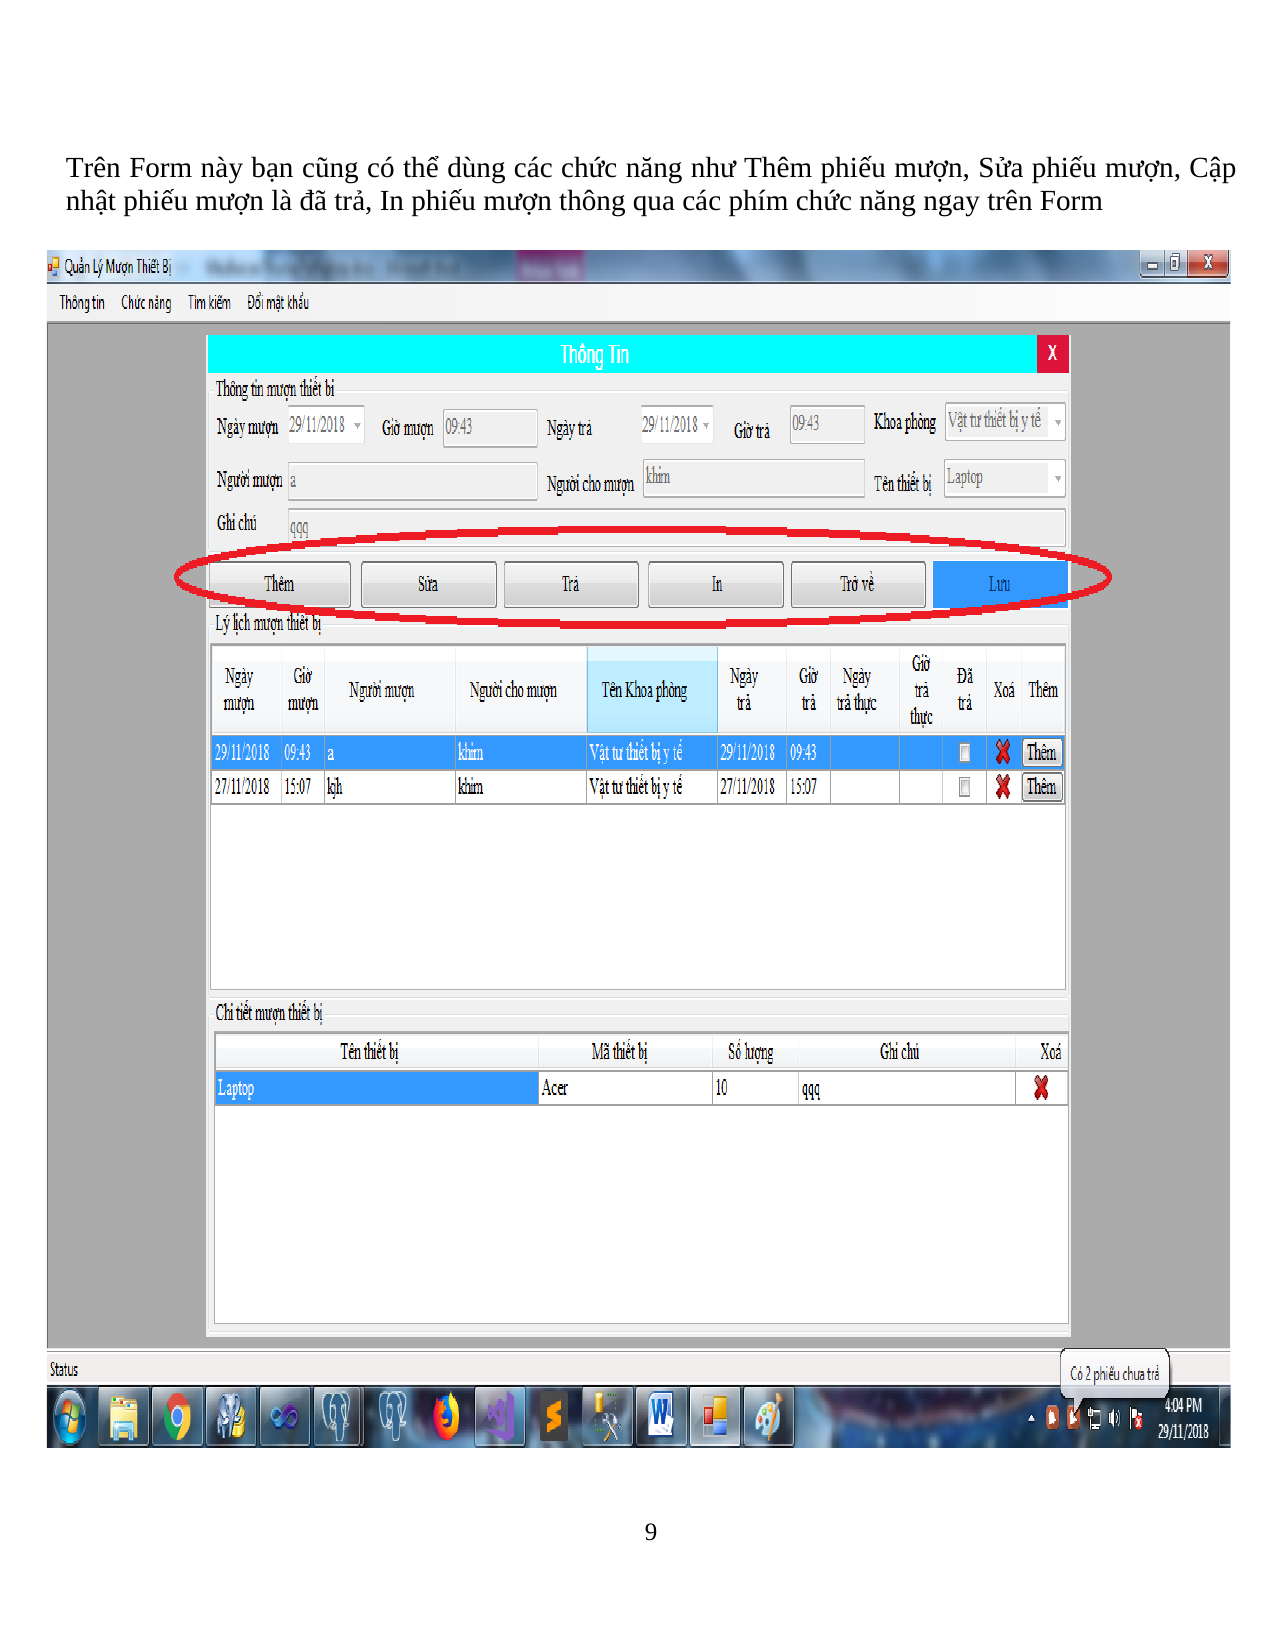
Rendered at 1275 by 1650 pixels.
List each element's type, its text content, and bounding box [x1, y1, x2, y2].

text Trên Form này bạn cũng có thể dùng các chức năng như Thêm phiếu mượn, Sửa phiếu mượn, Cập nhật phiếu mượn là đã trả, In phiếu mượn thông qua các phím chức năng ngay trên Form [66, 150, 1237, 217]
picture [46, 250, 1231, 1448]
